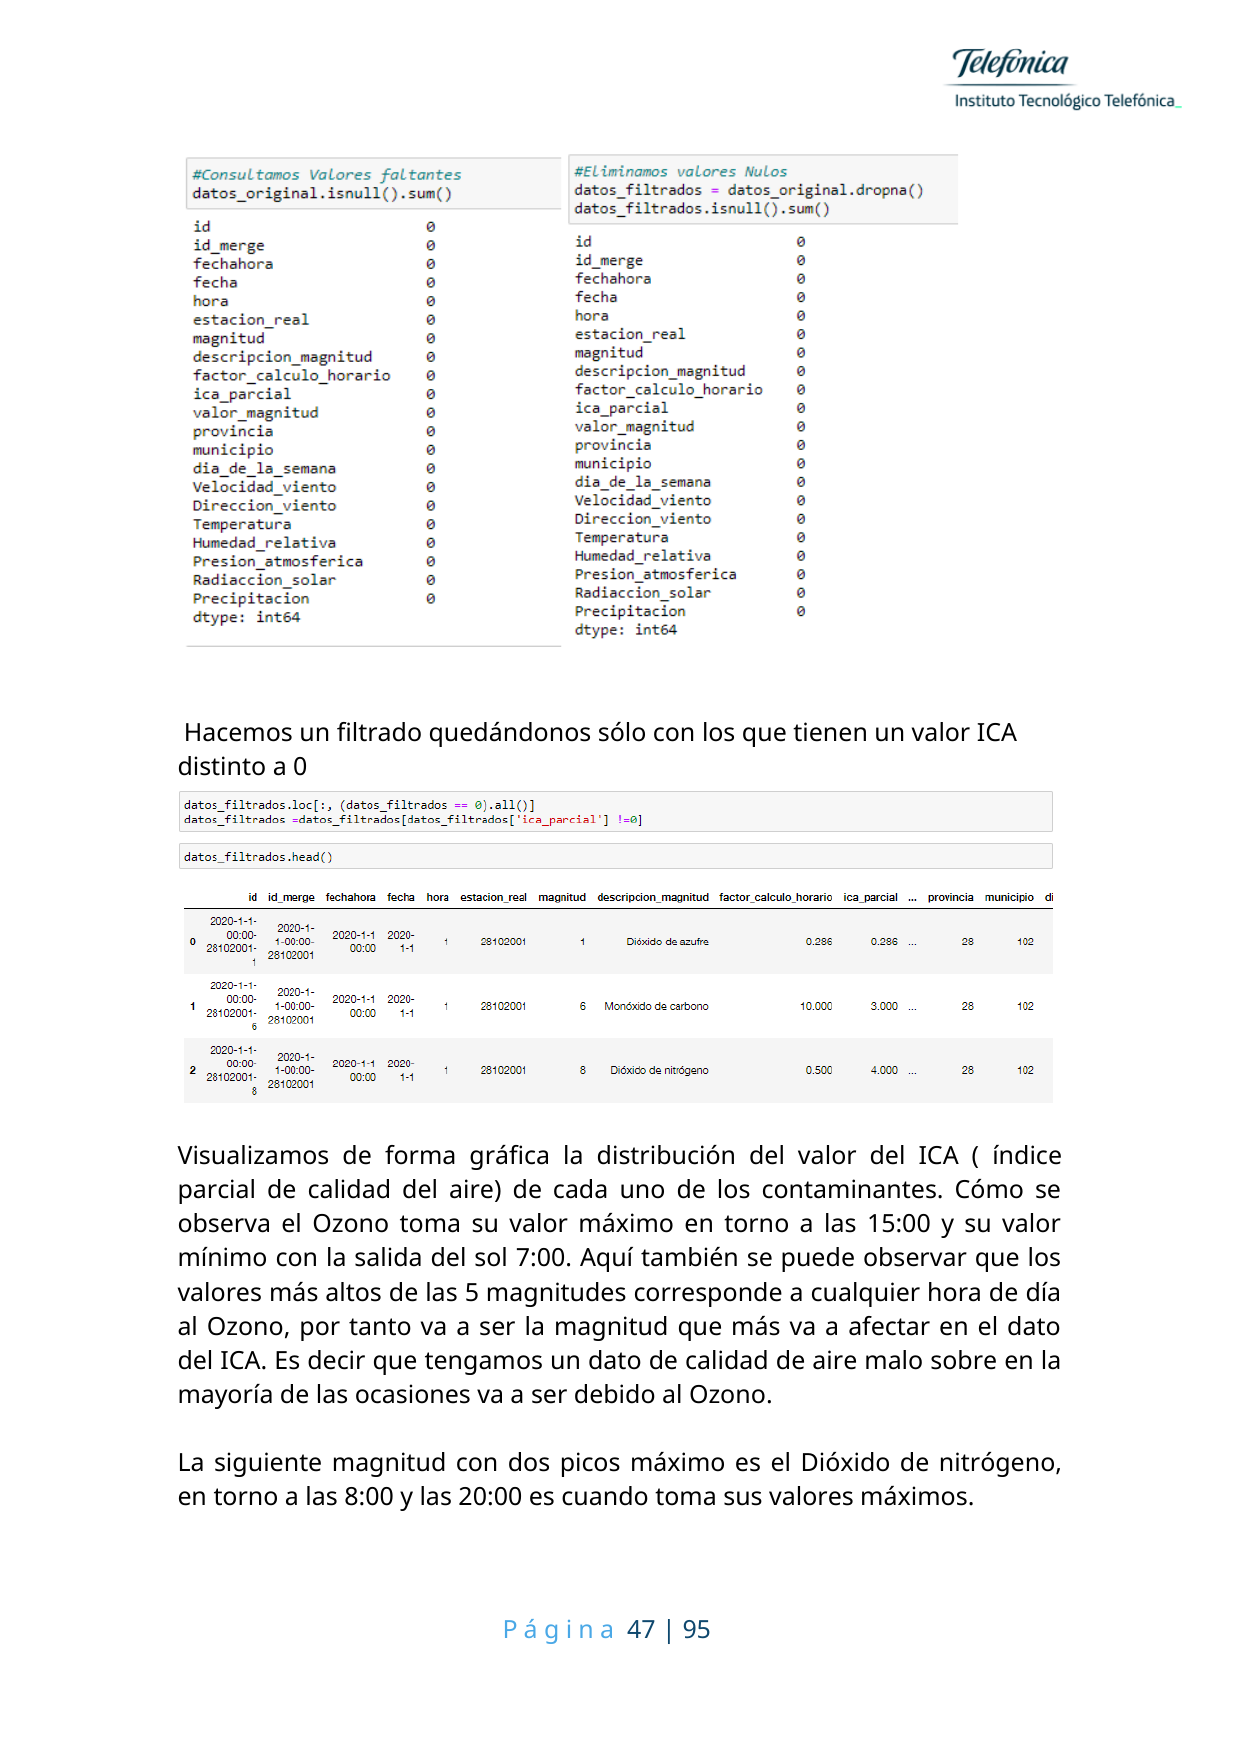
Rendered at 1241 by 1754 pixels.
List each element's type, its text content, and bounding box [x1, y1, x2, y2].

text Visualizamos de forma gráfica la distribución del valor del ICA ( índice parcial de calidad del aire) de cada uno de los contaminantes. Cómo se observa el Ozono toma su valor máximo en torno a las 15:00 y su valor mínimo con la salida del sol 7:00. Aquí también se puede observar que los valores más altos de las 5 magnitudes corresponde a cualquier hora de día al Ozono, por tanto va a ser la magnitud que más va a afectar en el dato del ICA. Es decir que tengamos un dato de calidad de aire malo sobre en la mayoría de las ocasiones va a ser debido al Ozono. [177, 1138, 1063, 1410]
picture [177, 147, 959, 647]
picture [177, 782, 1063, 1104]
picture [892, 21, 1215, 128]
text Hacemos un filtrado quedándonos sólo con los que tienen un valor ICA distinto a 0 [177, 714, 1063, 782]
text La siguiente magnitud con dos picos máximo es el Dióxido de nitrógeno, en torno a las 8:00 y las 20:00 es cuando toma sus valores máximos. [177, 1444, 1063, 1513]
